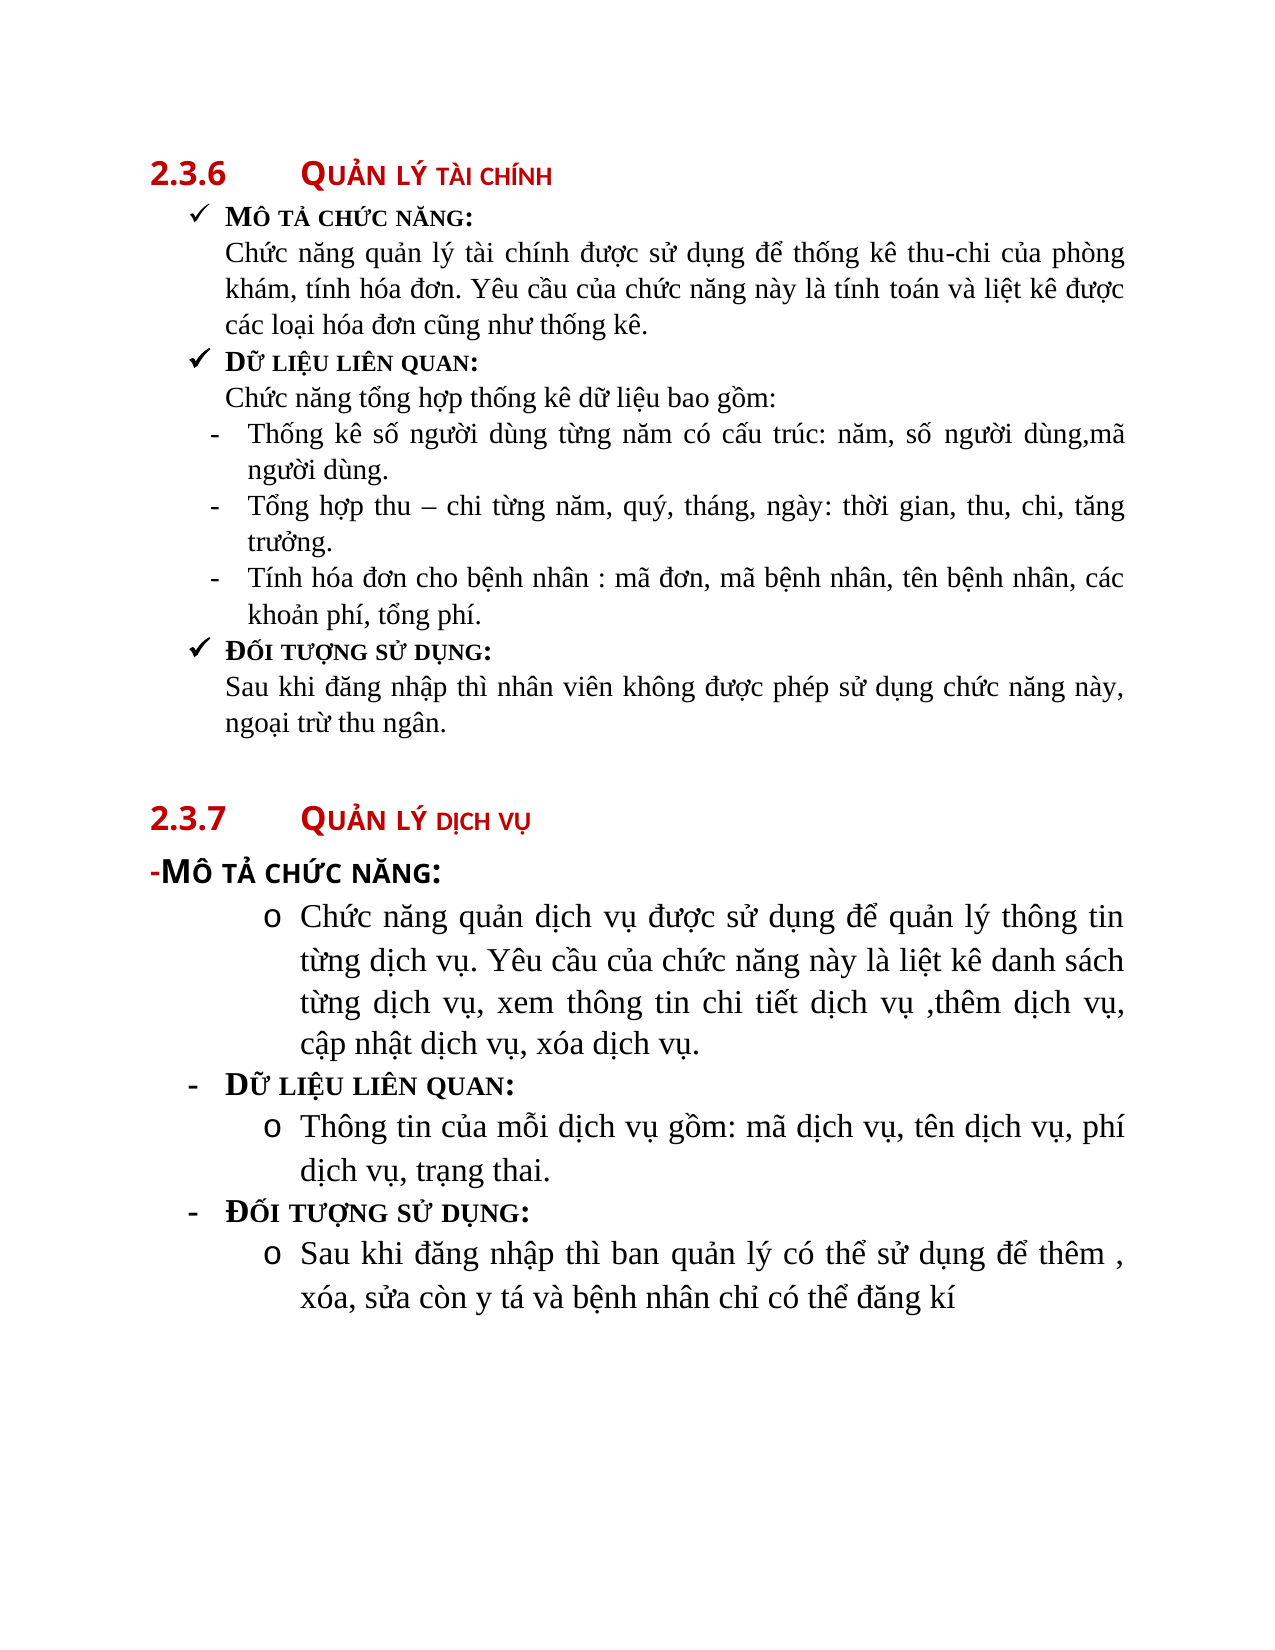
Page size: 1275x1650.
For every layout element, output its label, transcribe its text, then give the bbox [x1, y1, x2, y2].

subtitle Quản lý tài chính [150, 150, 1125, 195]
list Chức năng tổng hợp thống kê dữ liệu bao gồm: [225, 380, 1125, 413]
list Dữ liệu liên quan: [187, 344, 1125, 377]
list Sau khi đăng nhập thì nhân viên không được phép sử dụng chức năng này, ngoại trừ thu ngân. [225, 669, 1125, 739]
list Sau khi đăng nhập thì ban quản lý có thể sử dụng để thêm , xóa, sửa còn y tá và bệnh nhân chỉ có thể đăng kí [262, 1233, 1125, 1316]
list Chức năng quản lý tài chính được sử dụng để thống kê thu-chi của phòng khám, tính hóa đơn. Yêu cầu của chức năng này là tính toán và liệt kê được các loại hóa đơn cũng như thống kê. [225, 235, 1125, 341]
list Tính hóa đơn cho bệnh nhân : mã đơn, mã bệnh nhân, tên bệnh nhân, các khoản phí, tổng phí. [210, 561, 1125, 630]
list Đối tượng sử dụng: [187, 633, 1125, 667]
list Mô tả chức năng: [187, 199, 1125, 233]
subtitle -Mô tả chức năng: [150, 847, 1125, 893]
list Tổng hợp thu – chi từng năm, quý, tháng, ngày: thời gian, thu, chi, tăng trưởng. [210, 488, 1125, 558]
list Đối tượng sử dụng: [187, 1192, 1125, 1230]
list Thống kê số người dùng từng năm có cấu trúc: năm, số người dùng,mã người dùng. [210, 416, 1125, 486]
list Thông tin của mỗi dịch vụ gồm: mã dịch vụ, tên dịch vụ, phí dịch vụ, trạng thai. [262, 1106, 1125, 1189]
subtitle Quản lý dịch vụ [150, 794, 1125, 840]
list Dữ liệu liên quan: [187, 1065, 1125, 1103]
list Chức năng quản dịch vụ được sử dụng để quản lý thông tin từng dịch vụ. Yêu cầu của chức năng này là liệt kê danh sách từng dịch vụ, xem thông tin chi tiết dịch vụ ,thêm dịch vụ, cập nhật dịch vụ, xóa dịch vụ. [262, 896, 1125, 1062]
